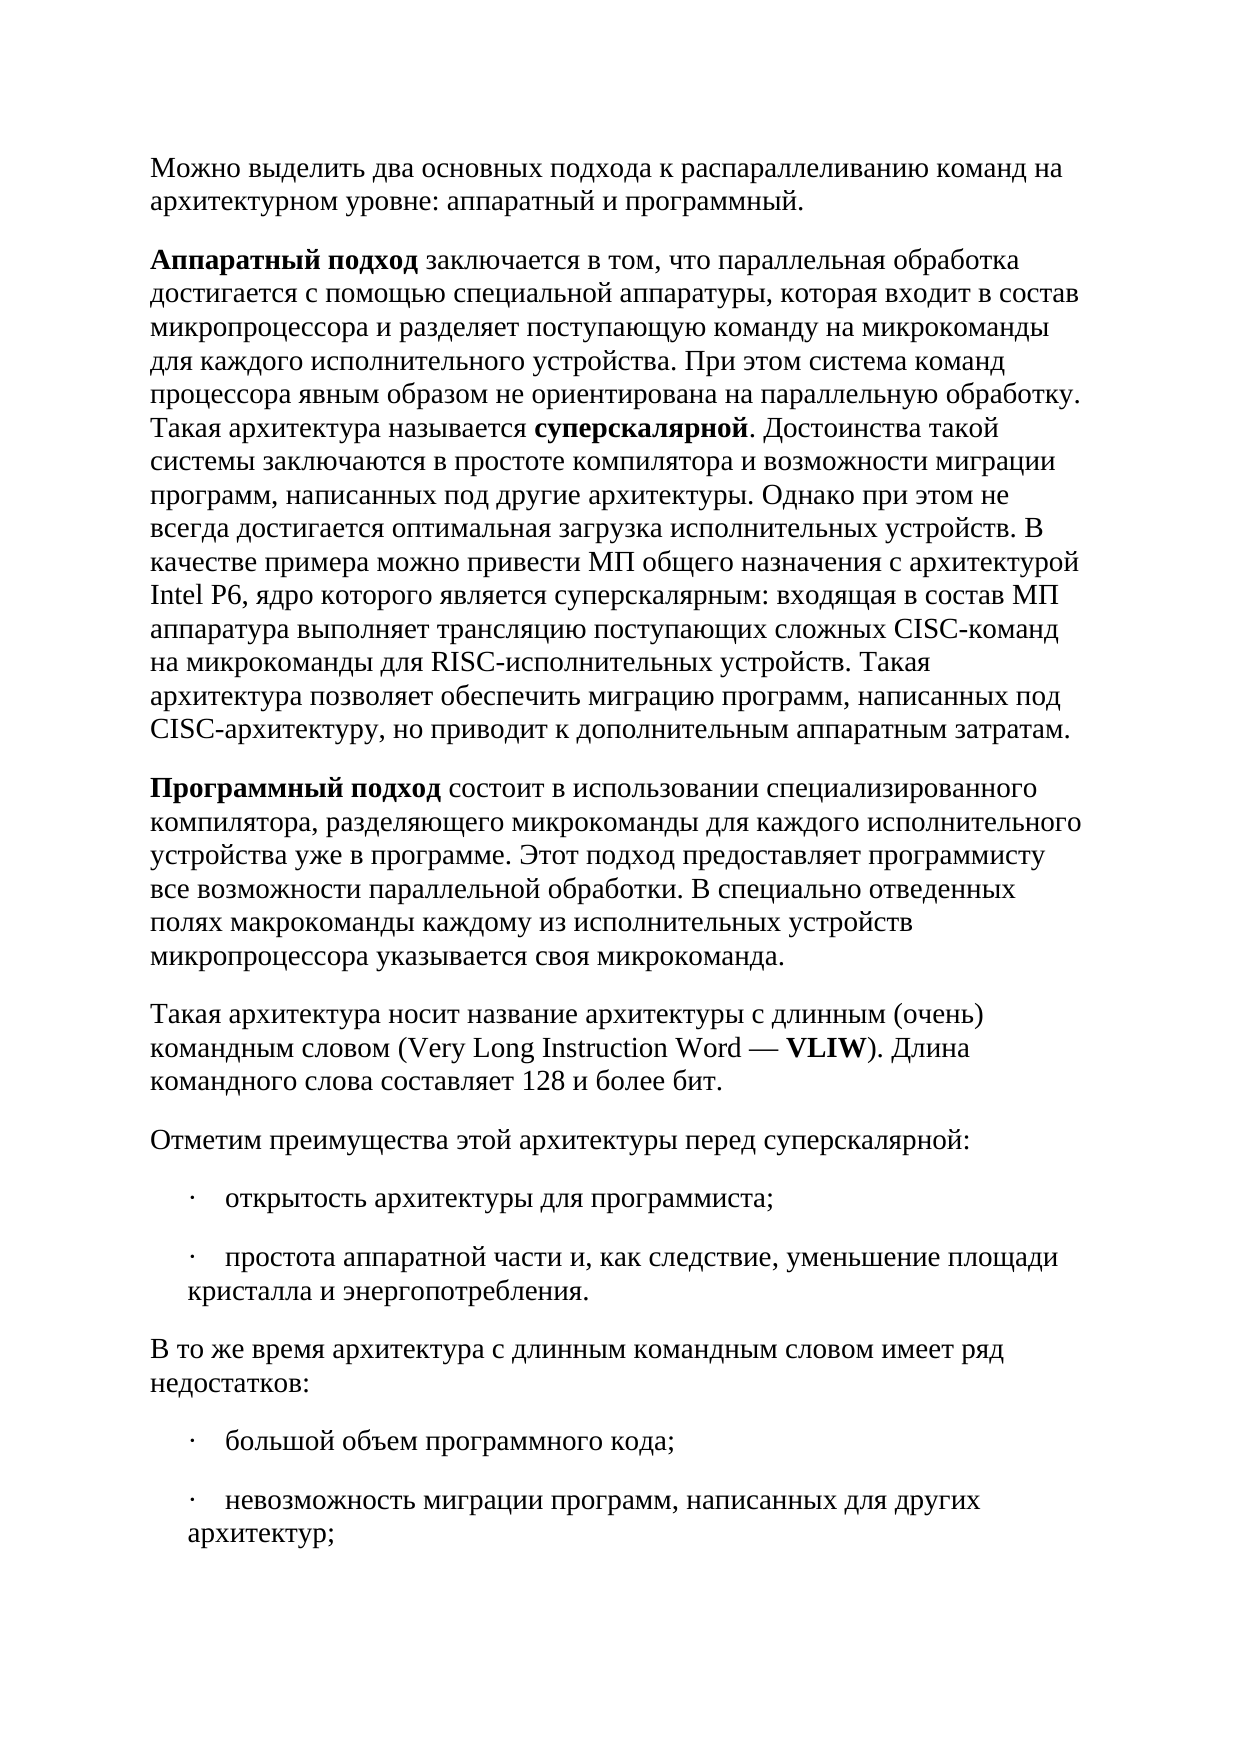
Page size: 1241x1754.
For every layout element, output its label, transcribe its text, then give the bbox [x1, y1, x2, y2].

text В то же время архитектура с длинным командным словом имеет ряд недостатков: [150, 1331, 1090, 1398]
text Отметим преимущества этой архитектуры перед суперскалярной: [150, 1122, 1090, 1156]
text Такая архитектура носит название архитектуры с длинным (очень) командным словом (Very Long Instruction Word — VLIW). Длина командного слова составляет 128 и более бит. [150, 996, 1090, 1097]
text · невозможность миграции программ, написанных для других архитектур; [187, 1482, 1090, 1549]
text Можно выделить два основных подхода к распараллеливанию команд на архитектурном уровне: аппаратный и программный. [150, 150, 1090, 217]
text · простота аппаратной части и, как следствие, уменьшение площади кристалла и энергопотребления. [187, 1239, 1090, 1306]
text · открытость архитектуры для программиста; [187, 1181, 1090, 1214]
text Аппаратный подход заключается в том, что параллельная обработка достигается с помощью специальной аппаратуры, которая входит в состав микропроцессора и разделяет поступающую команду на микрокоманды для каждого исполнительного устройства. При этом система команд процессора явным образом не ориентирована на параллельную обработку. Такая архитектура называется суперскалярной. Достоинства такой системы заключаются в простоте компилятора и возможности миграции программ, написанных под другие архитектуры. Однако при этом не всегда достигается оптимальная загрузка исполнительных устройств. В качестве примера можно привести МП общего назначения с архитектурой Intel P6, ядро которого является суперскалярным: входящая в состав МП аппаратура выполняет трансляцию поступающих сложных CISC-команд на микрокоманды для RISC-исполнительных устройств. Такая архитектура позволяет обеспечить миграцию программ, написанных под CISC-архитектуру, но приводит к дополнительным аппаратным затратам. [150, 242, 1090, 745]
text Программный подход состоит в использовании специализированного компилятора, разделяющего микрокоманды для каждого исполнительного устройства уже в программе. Этот подход предоставляет программисту все возможности параллельной обработки. В специально отведенных полях макрокоманды каждому из исполнительных устройств микропроцессора указывается своя микрокоманда. [150, 770, 1090, 971]
text · большой объем программного кода; [187, 1423, 1090, 1457]
